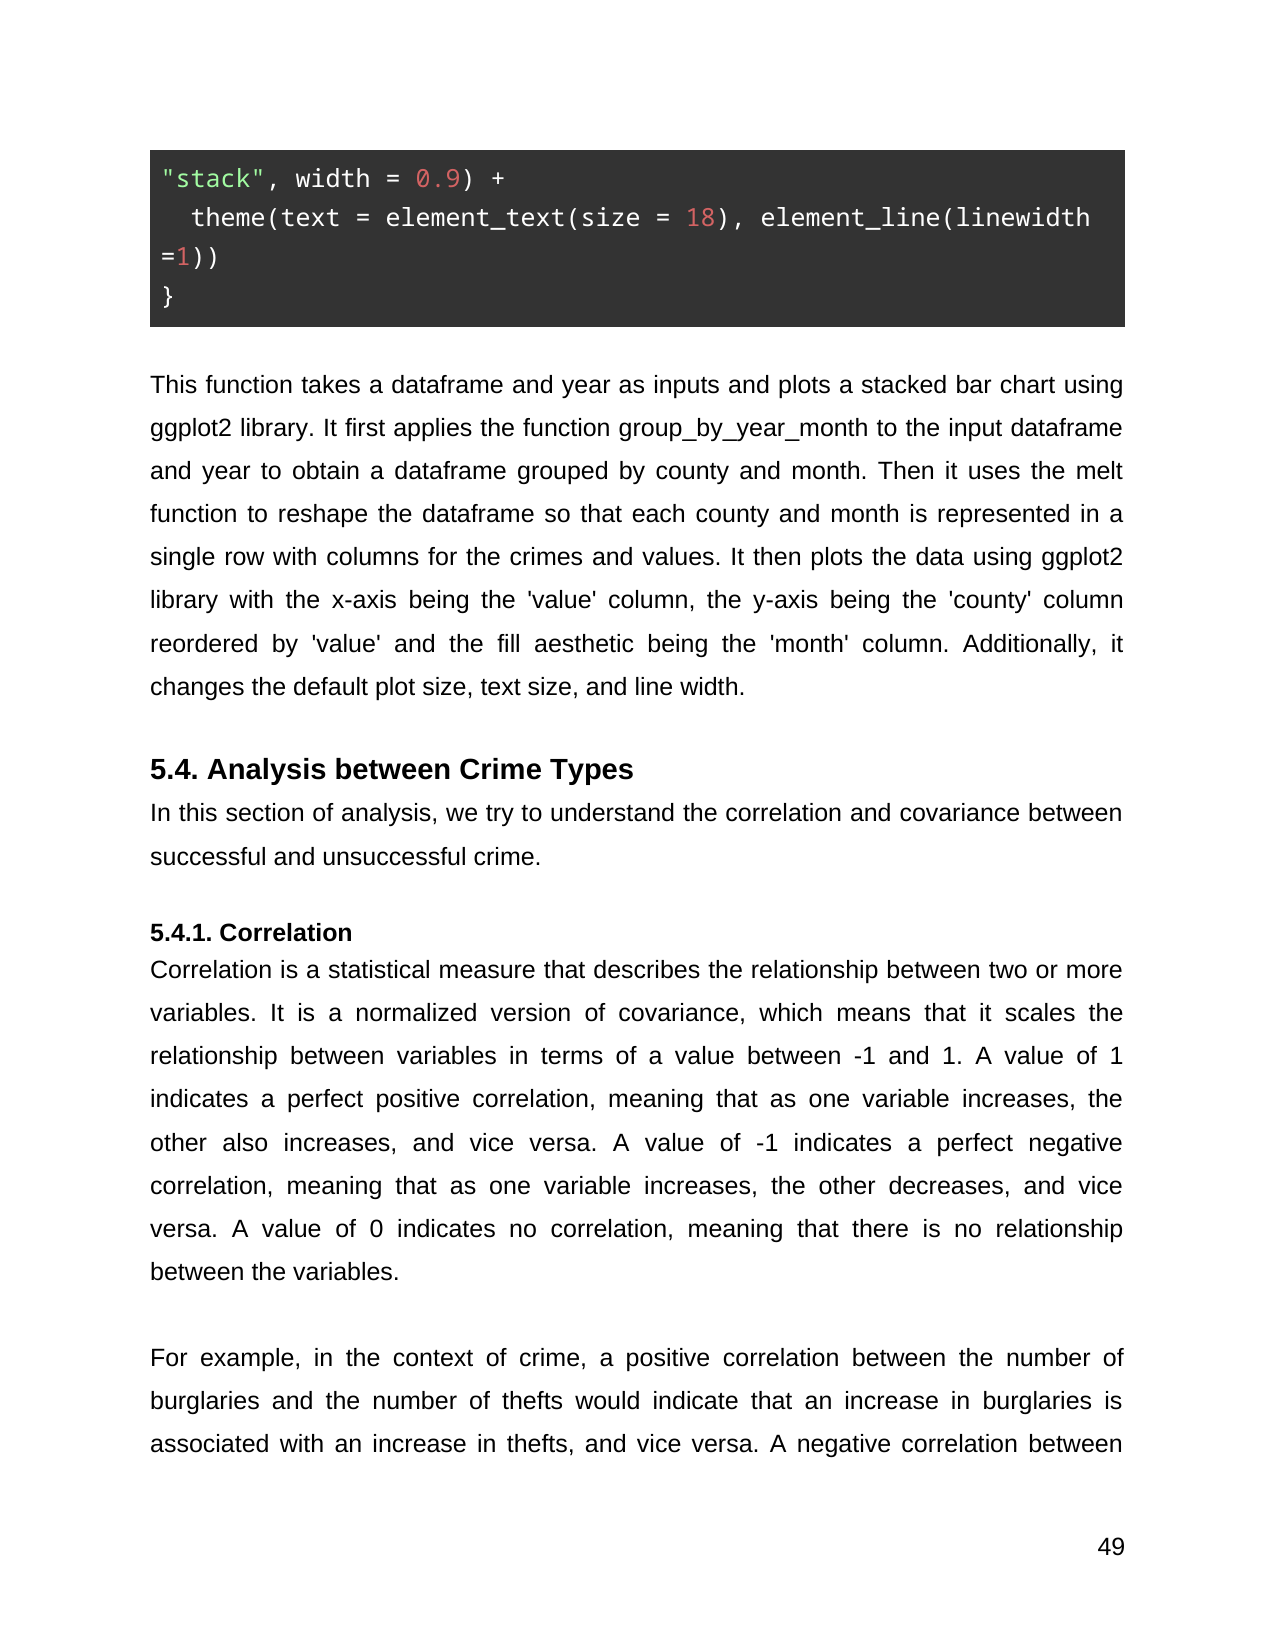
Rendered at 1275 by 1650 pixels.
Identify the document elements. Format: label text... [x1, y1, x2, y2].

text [150, 1343, 1125, 1458]
subtitle 5.4. Analysis between Crime Types [150, 752, 1125, 786]
text This function takes a dataframe and year as inputs and plots a stacked bar chart using ggplot2 library. It first applies the function group_by_year_month to the input dataframe and year to obtain a dataframe grouped by county and month. Then it uses the melt function to reshape the dataframe so that each county and month is represented in a single row with columns for the crimes and values. It then plots the data using ggplot2 library with the x-axis being the 'value' column, the y-axis being the 'county' column reordered by 'value' and the fill aesthetic being the 'month' column. Additionally, it changes the default plot size, text size, and line width. [150, 370, 1125, 700]
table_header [150, 150, 1125, 327]
subtitle 5.4.1. Correlation [150, 918, 1125, 947]
text Correlation is a statistical measure that describes the relationship between two or more variables. It is a normalized version of covariance, which means that it scales the relationship between variables in terms of a value between -1 and 1. A value of 1 indicates a perfect positive correlation, meaning that as one variable increases, the other also increases, and vice versa. A value of -1 indicates a perfect negative correlation, meaning that as one variable increases, the other decreases, and vice versa. A value of 0 indicates no correlation, meaning that there is no relationship between the variables. [150, 955, 1125, 1286]
text In this section of analysis, we try to understand the correlation and covariance between successful and unsuccessful crime. [150, 798, 1125, 870]
